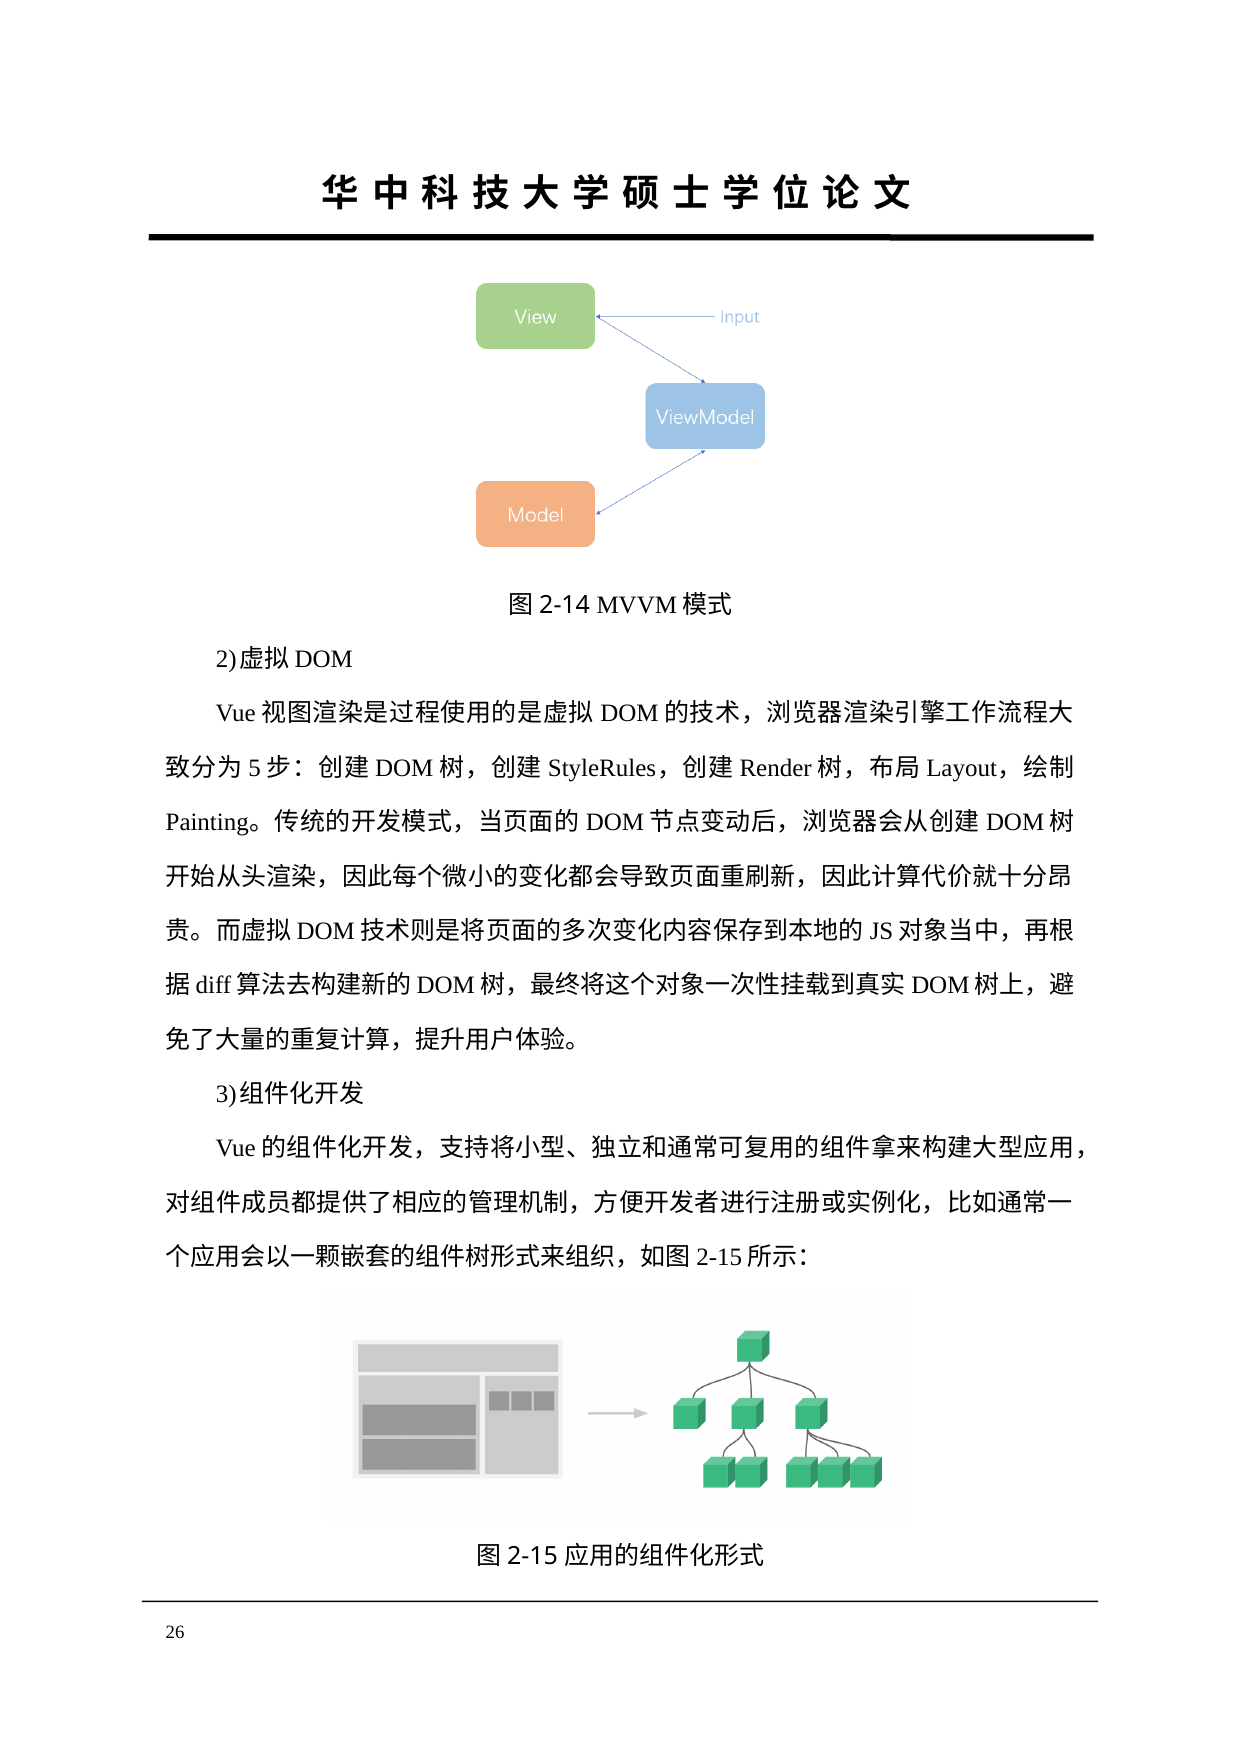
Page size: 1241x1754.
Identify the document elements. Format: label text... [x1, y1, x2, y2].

text Vue视图渲染是过程使用的是虚拟DOM的技术，浏览器渲染引擎工作流程大致分为5步：创建DOM树，创建StyleRules，创建Render树，布局Layout，绘制Painting。传统的开发模式，当页面的DOM节点变动后，浏览器会从创建DOM树开始从头渲染，因此每个微小的变化都会导致页面重刷新，因此计算代价就十分昂贵。而虚拟DOM技术则是将页面的多次变化内容保存到本地的JS对象当中，再根据diff算法去构建新的DOM树，最终将这个对象一次性挂载到真实DOM树上，避免了大量的重复计算，提升用户体验。 [165, 693, 1075, 1055]
picture [447, 265, 793, 572]
list 虚拟DOM [216, 638, 1075, 675]
picture [322, 1291, 918, 1522]
list 组件化开发 [216, 1073, 1075, 1110]
